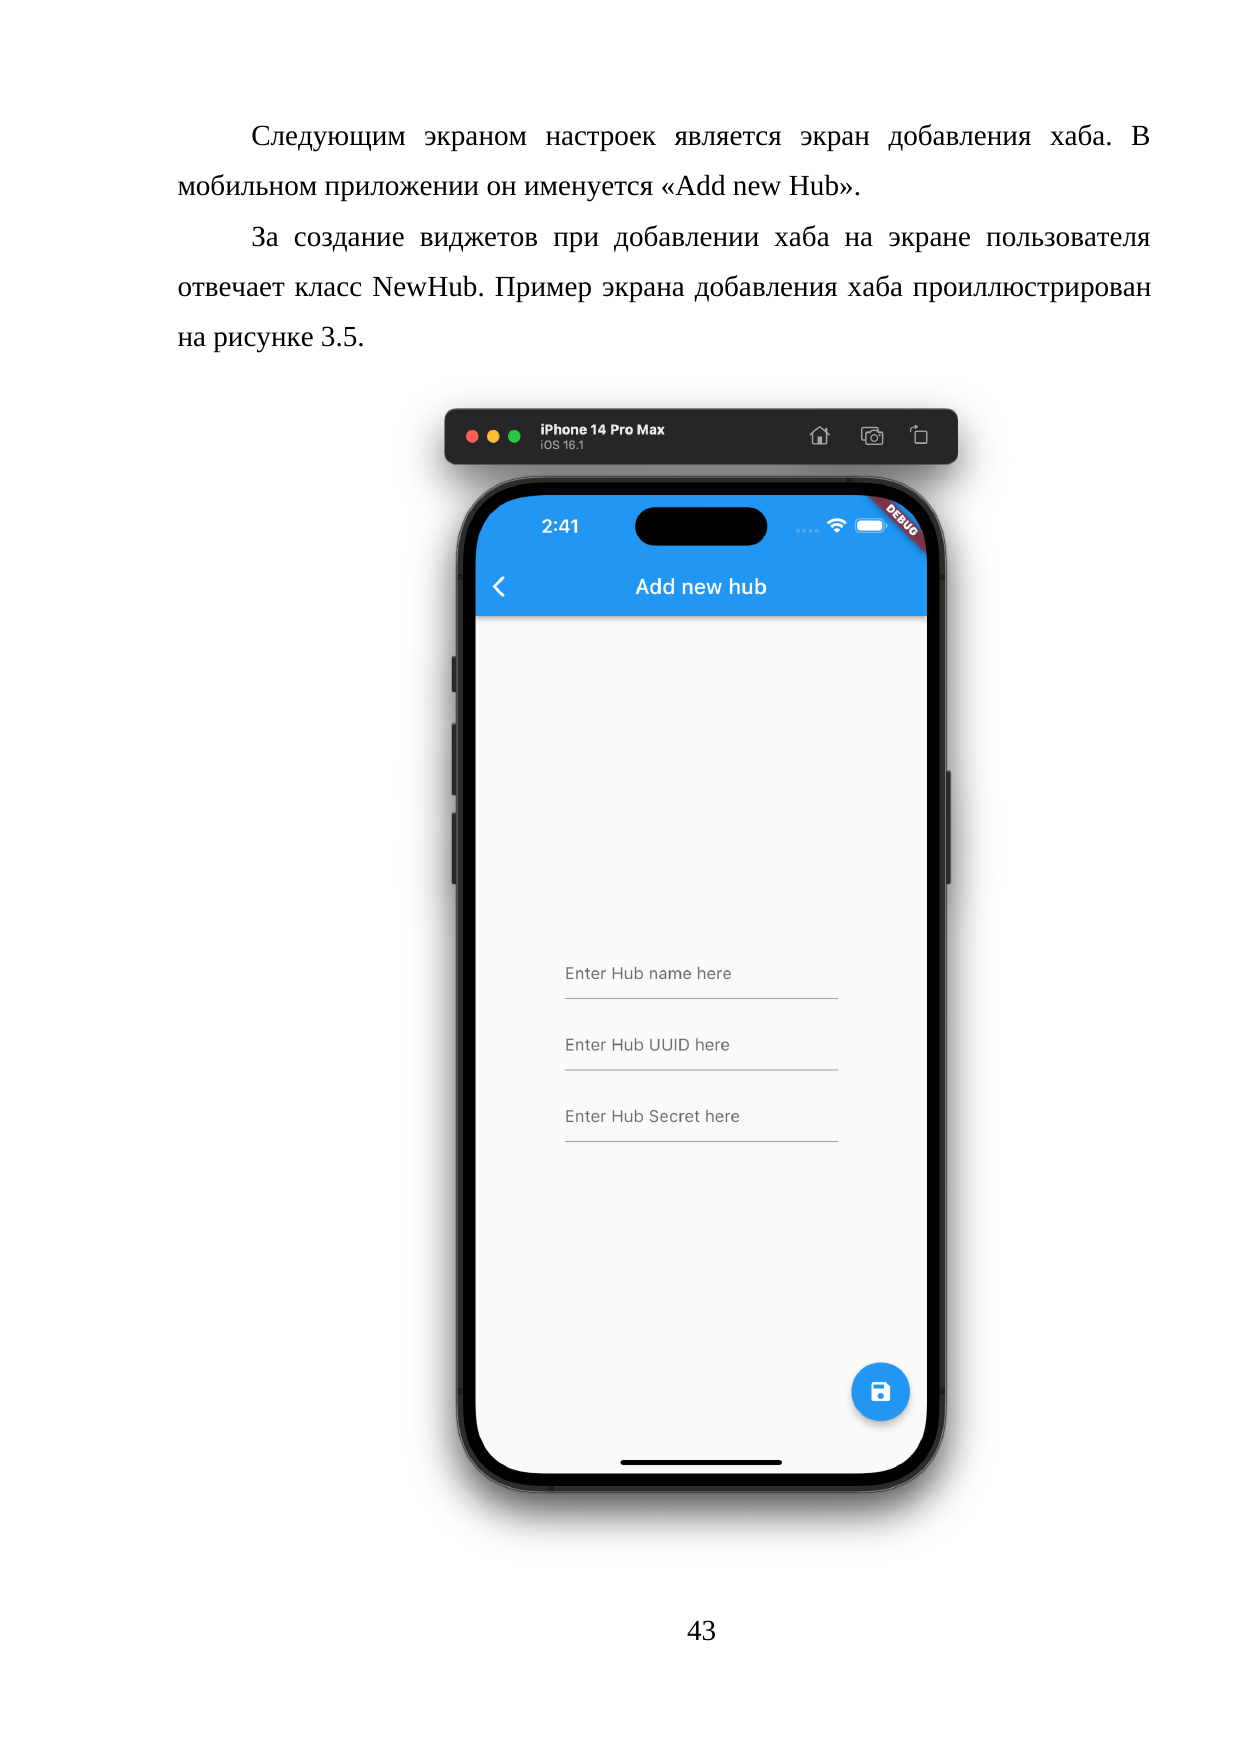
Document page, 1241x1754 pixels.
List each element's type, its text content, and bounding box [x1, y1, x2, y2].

text Следующим экраном настроек является экран добавления хаба. В мобильном приложении он именуется «Add new Hub». [177, 118, 1152, 202]
text За создание виджетов при добавлении хаба на экране пользователя отвечает класс NewHub. Пример экрана добавления хаба проиллюстрирован на рисунке 3.5. [177, 219, 1152, 353]
picture [386, 369, 1016, 1572]
